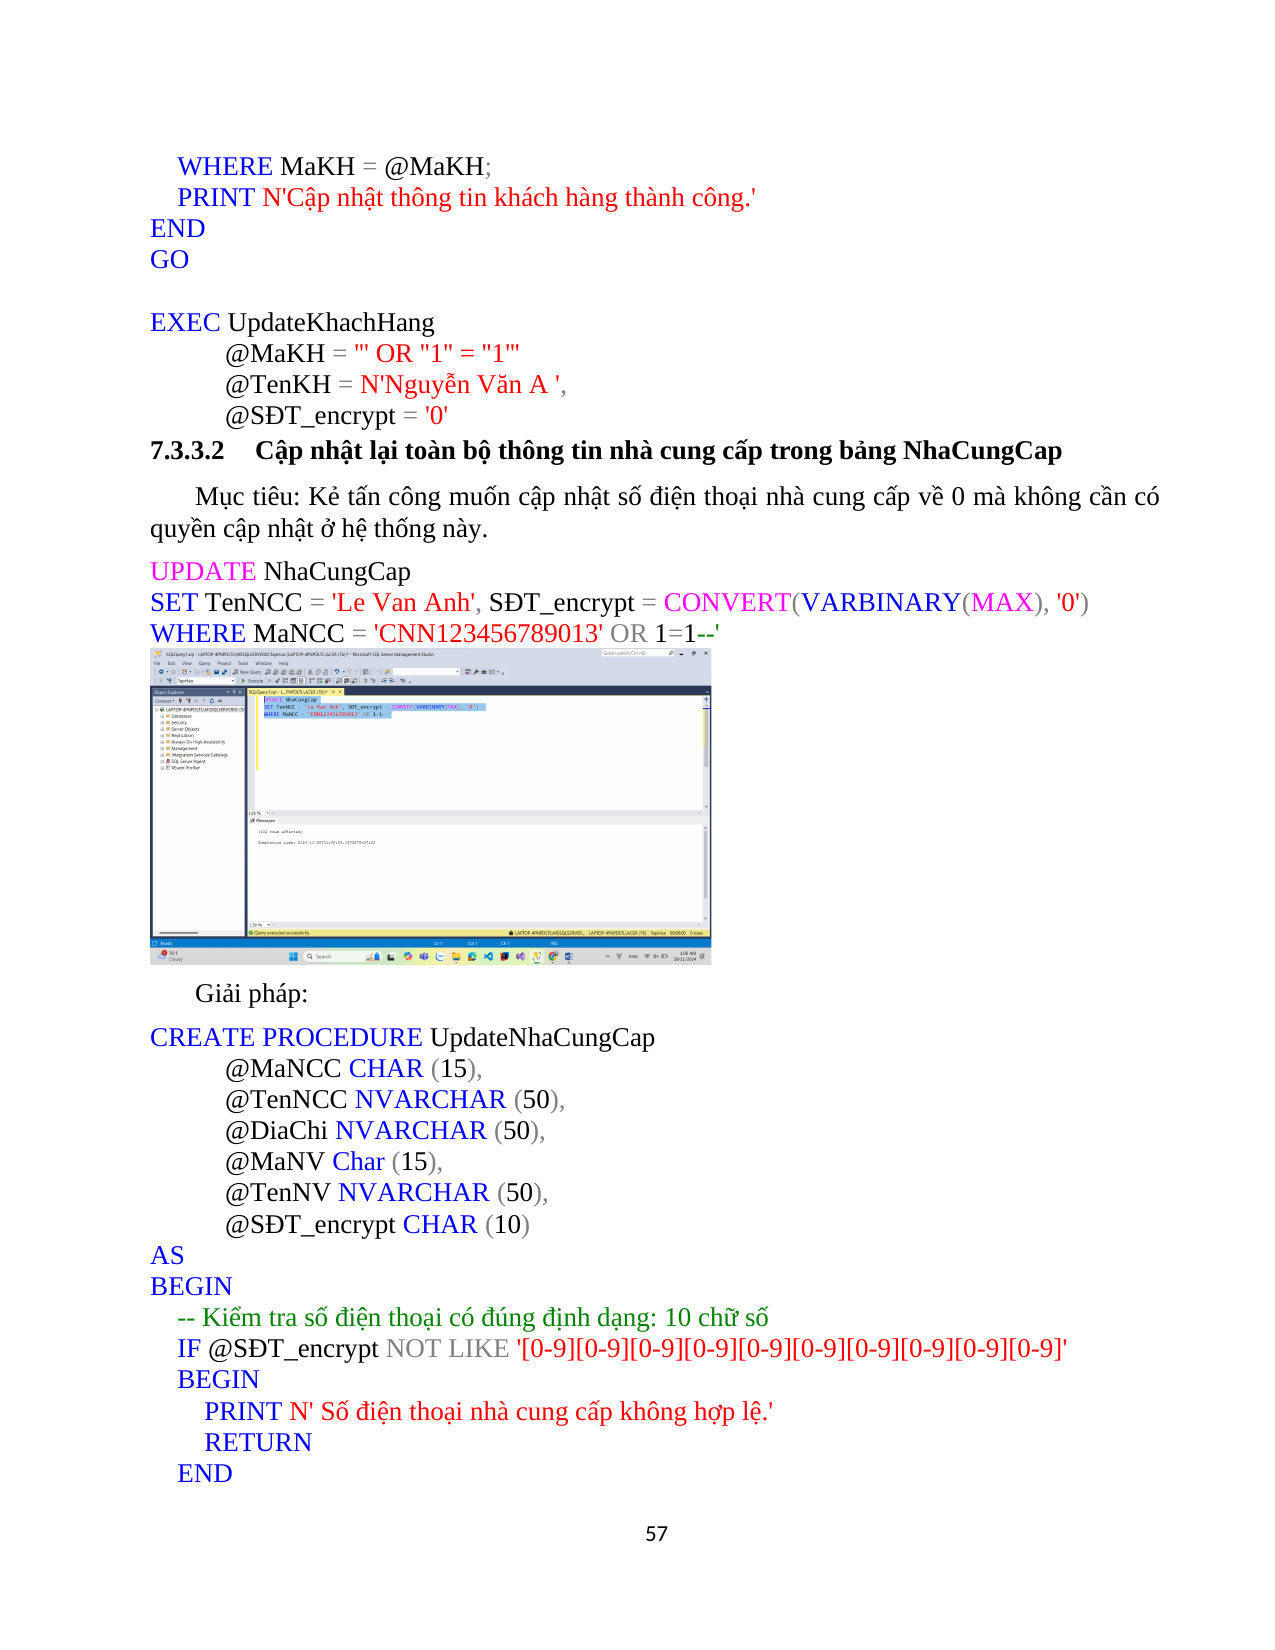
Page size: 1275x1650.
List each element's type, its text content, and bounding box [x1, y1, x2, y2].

text WHERE MaKH = @MaKH; [150, 150, 1163, 181]
text PRINT N'Cập nhật thông tin khách hàng thành công.' [150, 181, 1163, 212]
text END [150, 1457, 1163, 1488]
text CREATE PROCEDURE UpdateNhaCungCap [150, 1021, 1163, 1052]
text END [150, 212, 1163, 243]
text -- Kiểm tra số điện thoại có đúng định dạng: 10 chữ số [150, 1301, 1163, 1332]
subtitle Cập nhật lại toàn bộ thông tin nhà cung cấp trong bảng NhaCungCap [150, 434, 1163, 466]
text AS [150, 1239, 1163, 1270]
text @SĐT_encrypt = '0' [150, 399, 1163, 430]
text Giải pháp: [150, 977, 1163, 1008]
text @TenKH = N'Nguyễn Văn A ', [150, 368, 1163, 399]
text PRINT N' Số điện thoại nhà cung cấp không hợp lệ.' [150, 1394, 1163, 1426]
text @TenNCC NVARCHAR (50), [150, 1083, 1163, 1114]
text Mục tiêu: Kẻ tấn công muốn cập nhật số điện thoại nhà cung cấp về 0 mà không cần có quyền cập nhật ở hệ thống này. [150, 481, 1163, 543]
text BEGIN [150, 1363, 1163, 1394]
text SET TenNCC = 'Le Van Anh', SĐT_encrypt = CONVERT(VARBINARY(MAX), '0') [150, 586, 1163, 618]
text @MaKH = ''' OR ''1'' = ''1''' [150, 337, 1163, 368]
text IF @SĐT_encrypt NOT LIKE '[0-9][0-9][0-9][0-9][0-9][0-9][0-9][0-9][0-9][0-9]' [150, 1332, 1163, 1363]
text @SĐT_encrypt CHAR (10) [150, 1208, 1163, 1239]
text UPDATE NhaCungCap [150, 555, 1163, 586]
text @DiaChi NVARCHAR (50), [150, 1114, 1163, 1145]
text @TenNV NVARCHAR (50), [150, 1177, 1163, 1208]
text WHERE MaNCC = 'CNN123456789013' OR 1=1--' [150, 618, 1163, 649]
text @MaNV Char (15), [150, 1145, 1163, 1177]
text RETURN [150, 1426, 1163, 1457]
text GO [150, 243, 1163, 274]
text EXEC UpdateKhachHang [150, 306, 1163, 337]
picture [150, 648, 712, 965]
text @MaNCC CHAR (15), [150, 1052, 1163, 1083]
text BEGIN [150, 1270, 1163, 1301]
